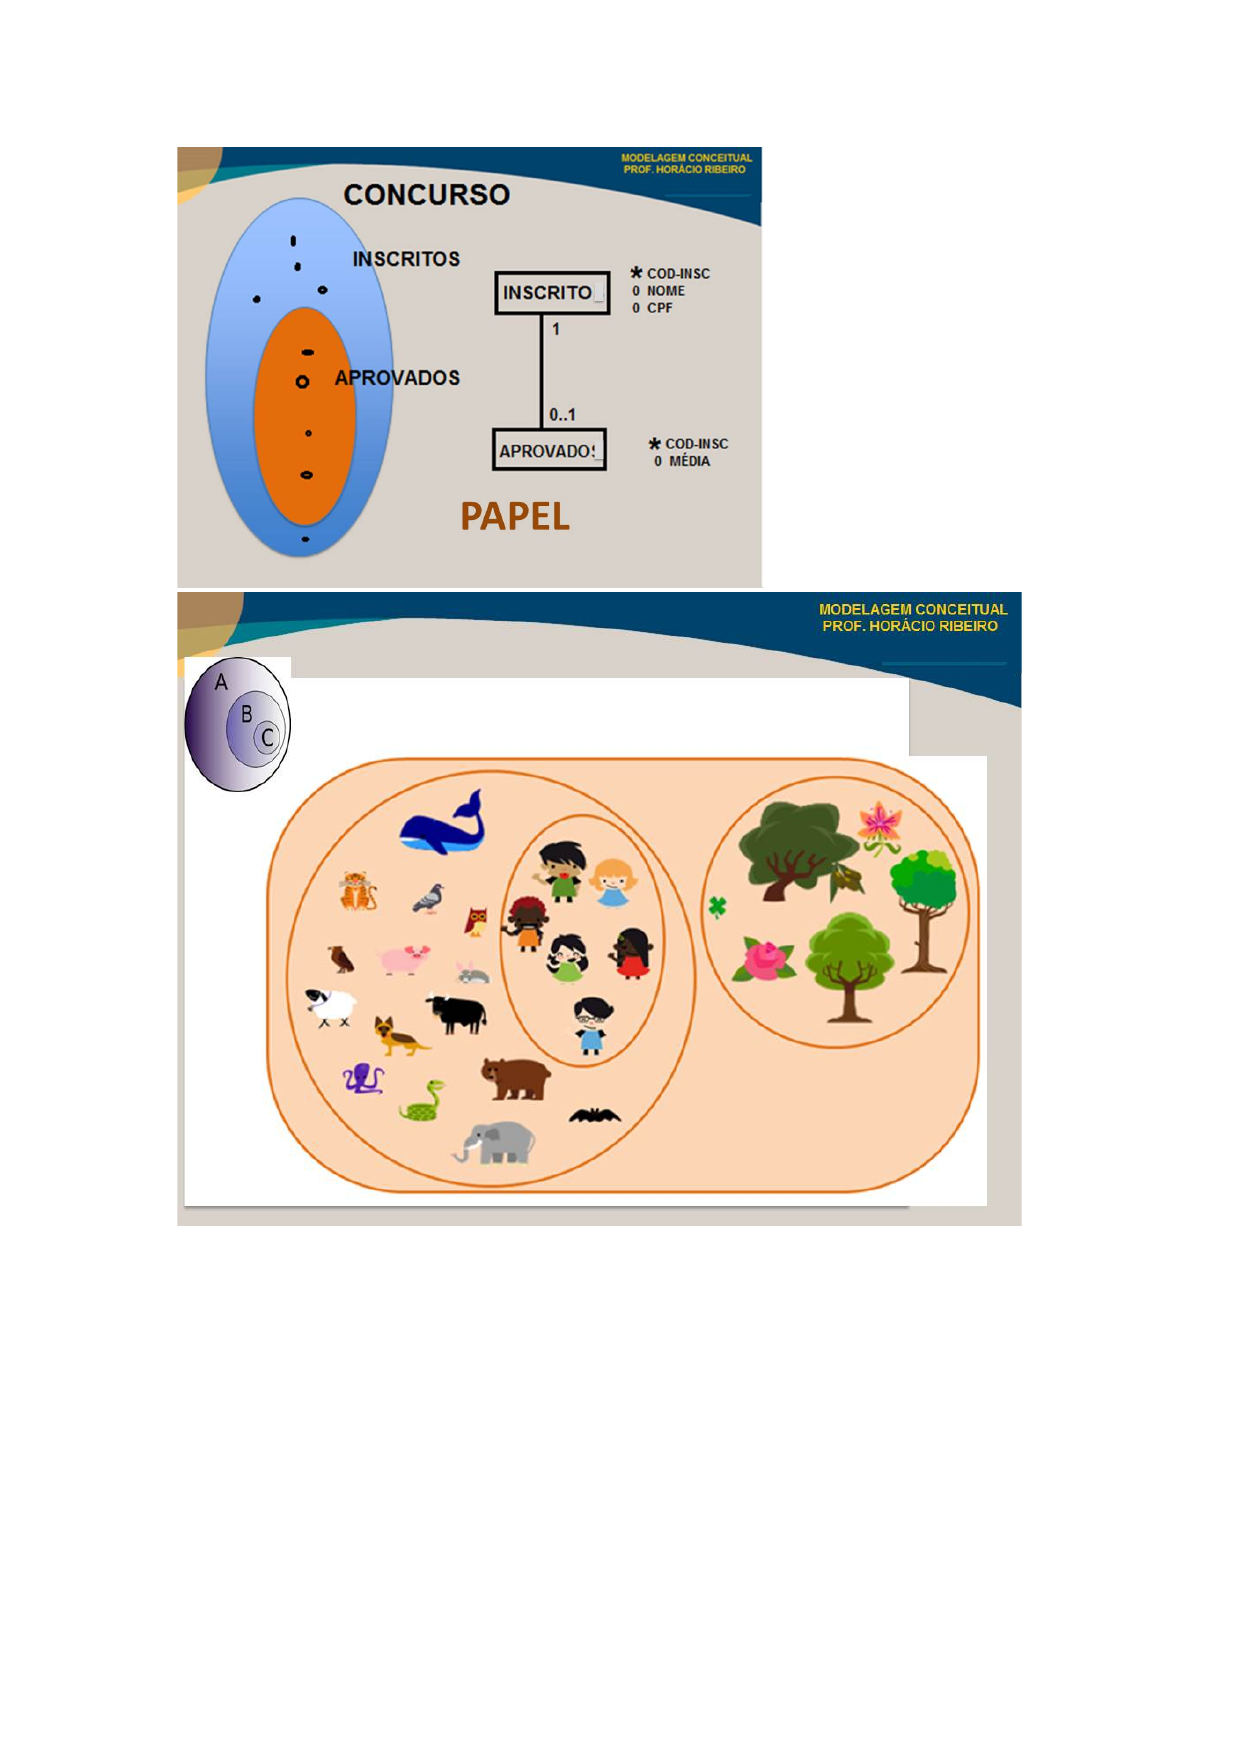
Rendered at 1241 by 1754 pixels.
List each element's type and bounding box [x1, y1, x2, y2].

picture [177, 147, 764, 588]
picture [177, 592, 1022, 1226]
